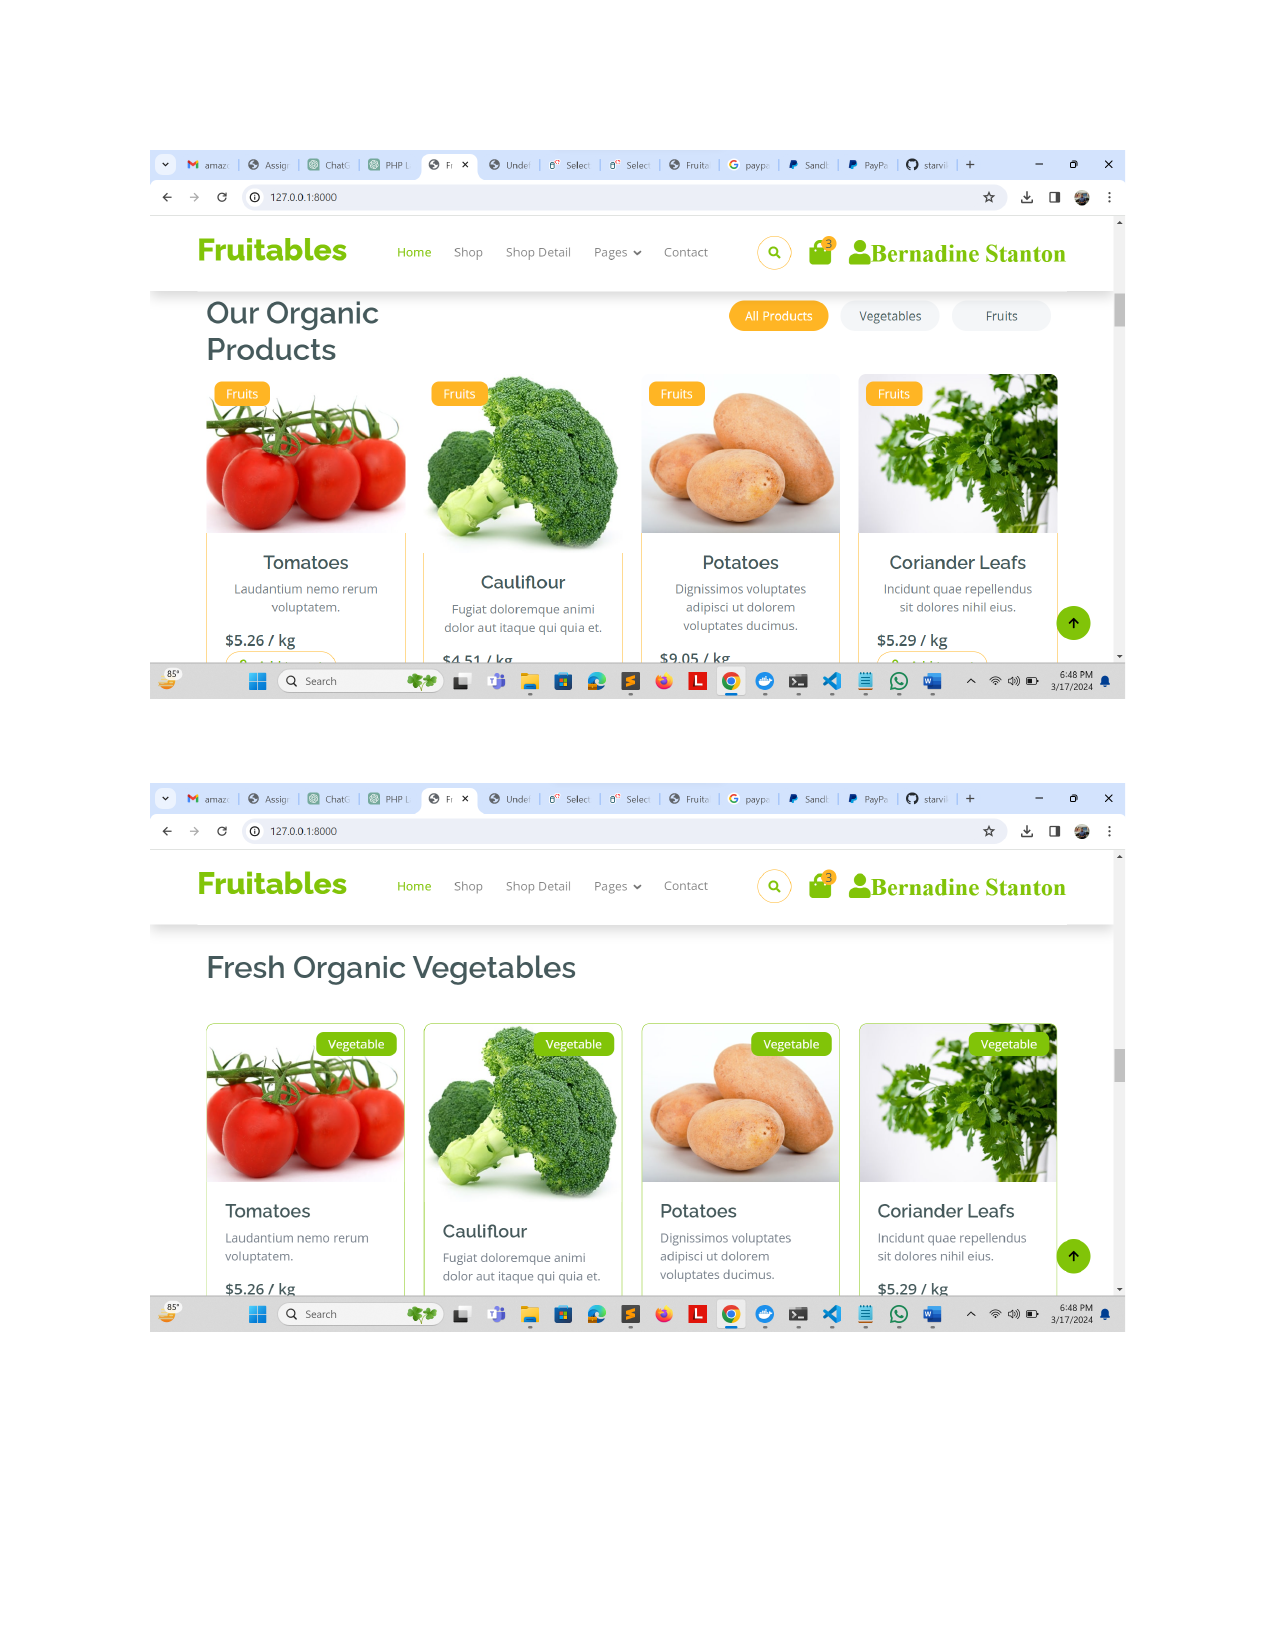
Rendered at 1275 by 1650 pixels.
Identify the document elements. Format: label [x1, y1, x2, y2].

picture [150, 783, 1125, 1332]
picture [150, 150, 1125, 699]
